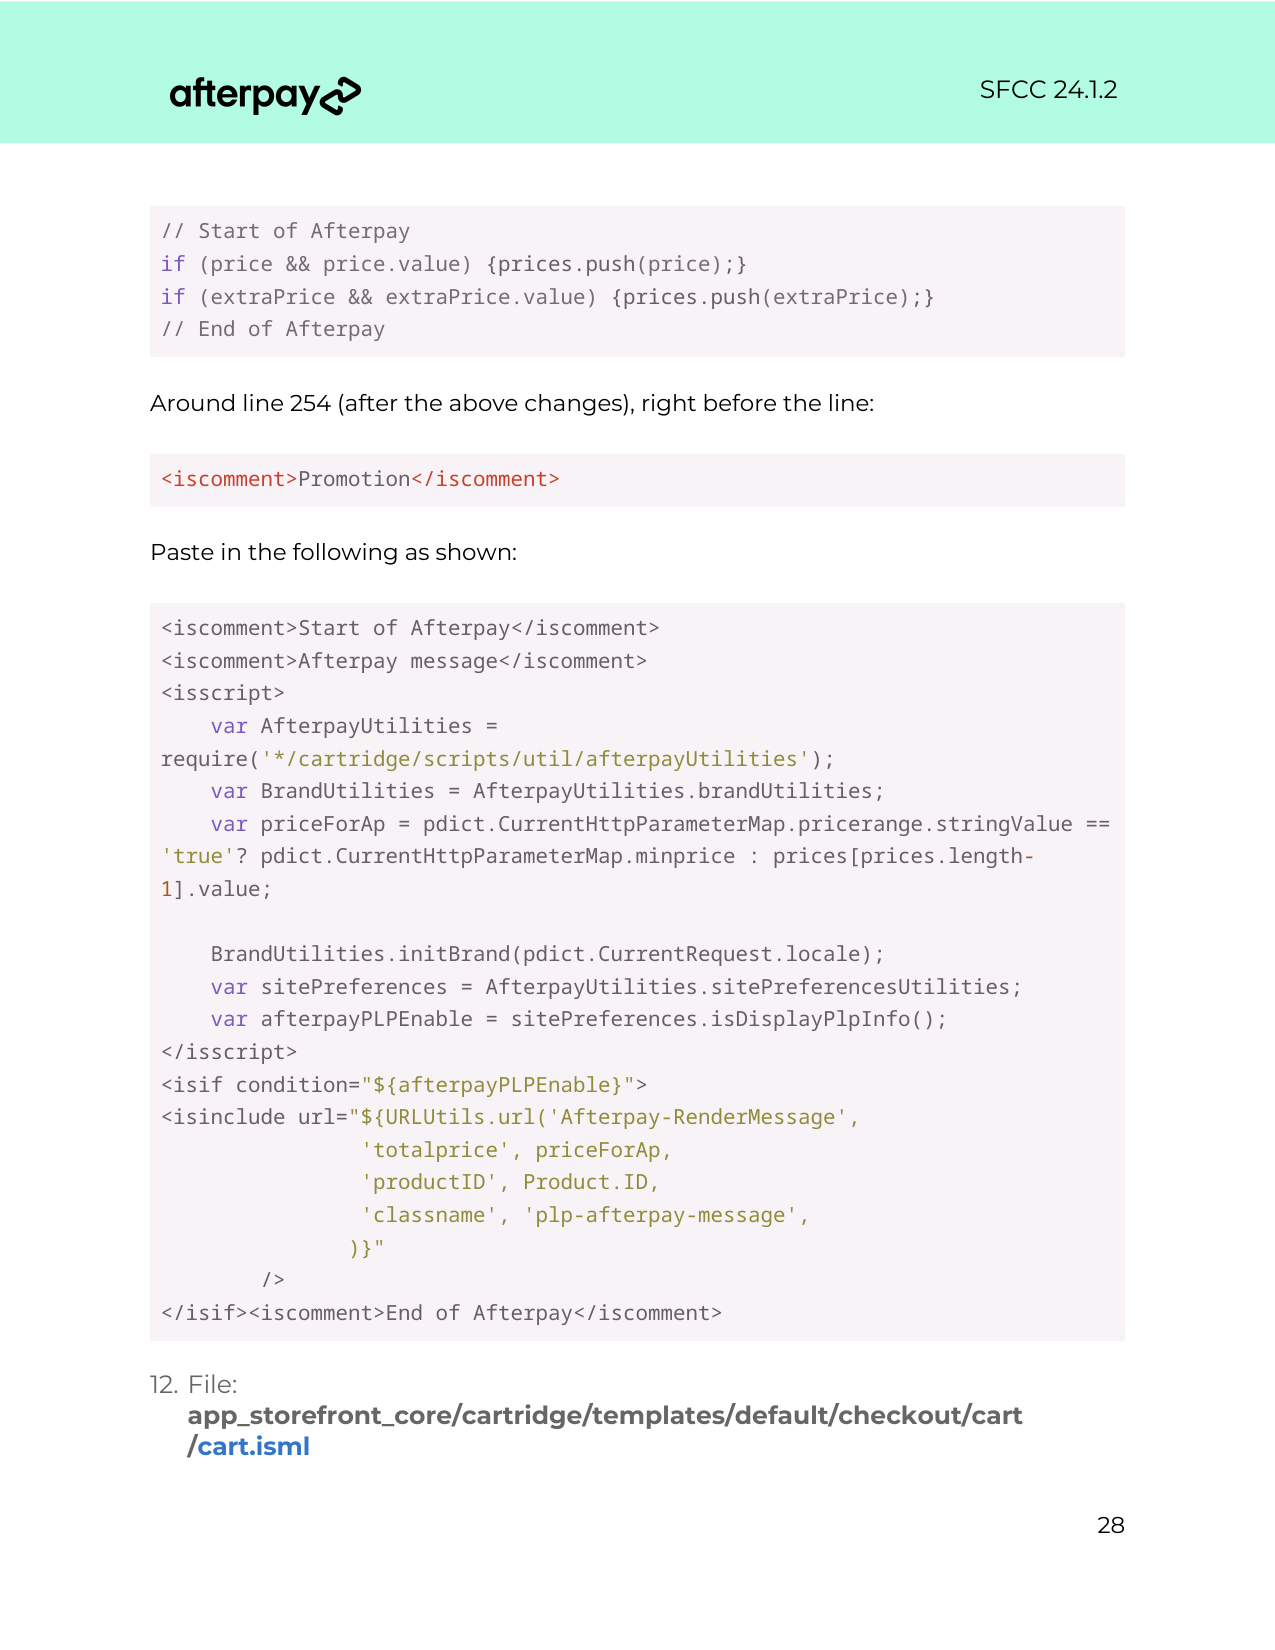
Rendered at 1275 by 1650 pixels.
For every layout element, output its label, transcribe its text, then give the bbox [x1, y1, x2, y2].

table_header <iscomment>Start of Afterpay</iscomment> <iscomment>Afterpay message</iscomment> <isscript> var AfterpayUtilities = require('*/cartridge/scripts/util/afterpayUtilities'); var BrandUtilities = AfterpayUtilities.brandUtilities; var priceForAp = pdict.CurrentHttpParameterMap.pricerange.stringValue == 'true'? pdict.CurrentHttpParameterMap.minprice : prices[prices.length-1].value; BrandUtilities.initBrand(pdict.CurrentRequest.locale); var sitePreferences = AfterpayUtilities.sitePreferencesUtilities; var afterpayPLPEnable = sitePreferences.isDisplayPlpInfo(); </isscript> <isif condition="${afterpayPLPEnable}"> <isinclude url="${URLUtils.url('Afterpay-RenderMessage', 'totalprice', priceForAp, 'productID', Product.ID, 'classname', 'plp-afterpay-message', )}" /> </isif><iscomment>End of Afterpay</iscomment> [150, 603, 1125, 1341]
text Around line 254 (after the above changes), right before the line: [150, 389, 1125, 417]
picture [134, 48, 397, 144]
subtitle File: app_storefront_core/cartridge/templates/default/checkout/cart/cart.isml [150, 1370, 1125, 1461]
text Paste in the following as shown: [150, 539, 1125, 567]
table_header <iscomment>Promotion</iscomment> [150, 454, 1125, 507]
table_header // Start of Afterpay if (price && price.value) {prices.push(price);} if (extraPrice && extraPrice.value) {prices.push(extraPrice);} // End of Afterpay [150, 206, 1125, 357]
